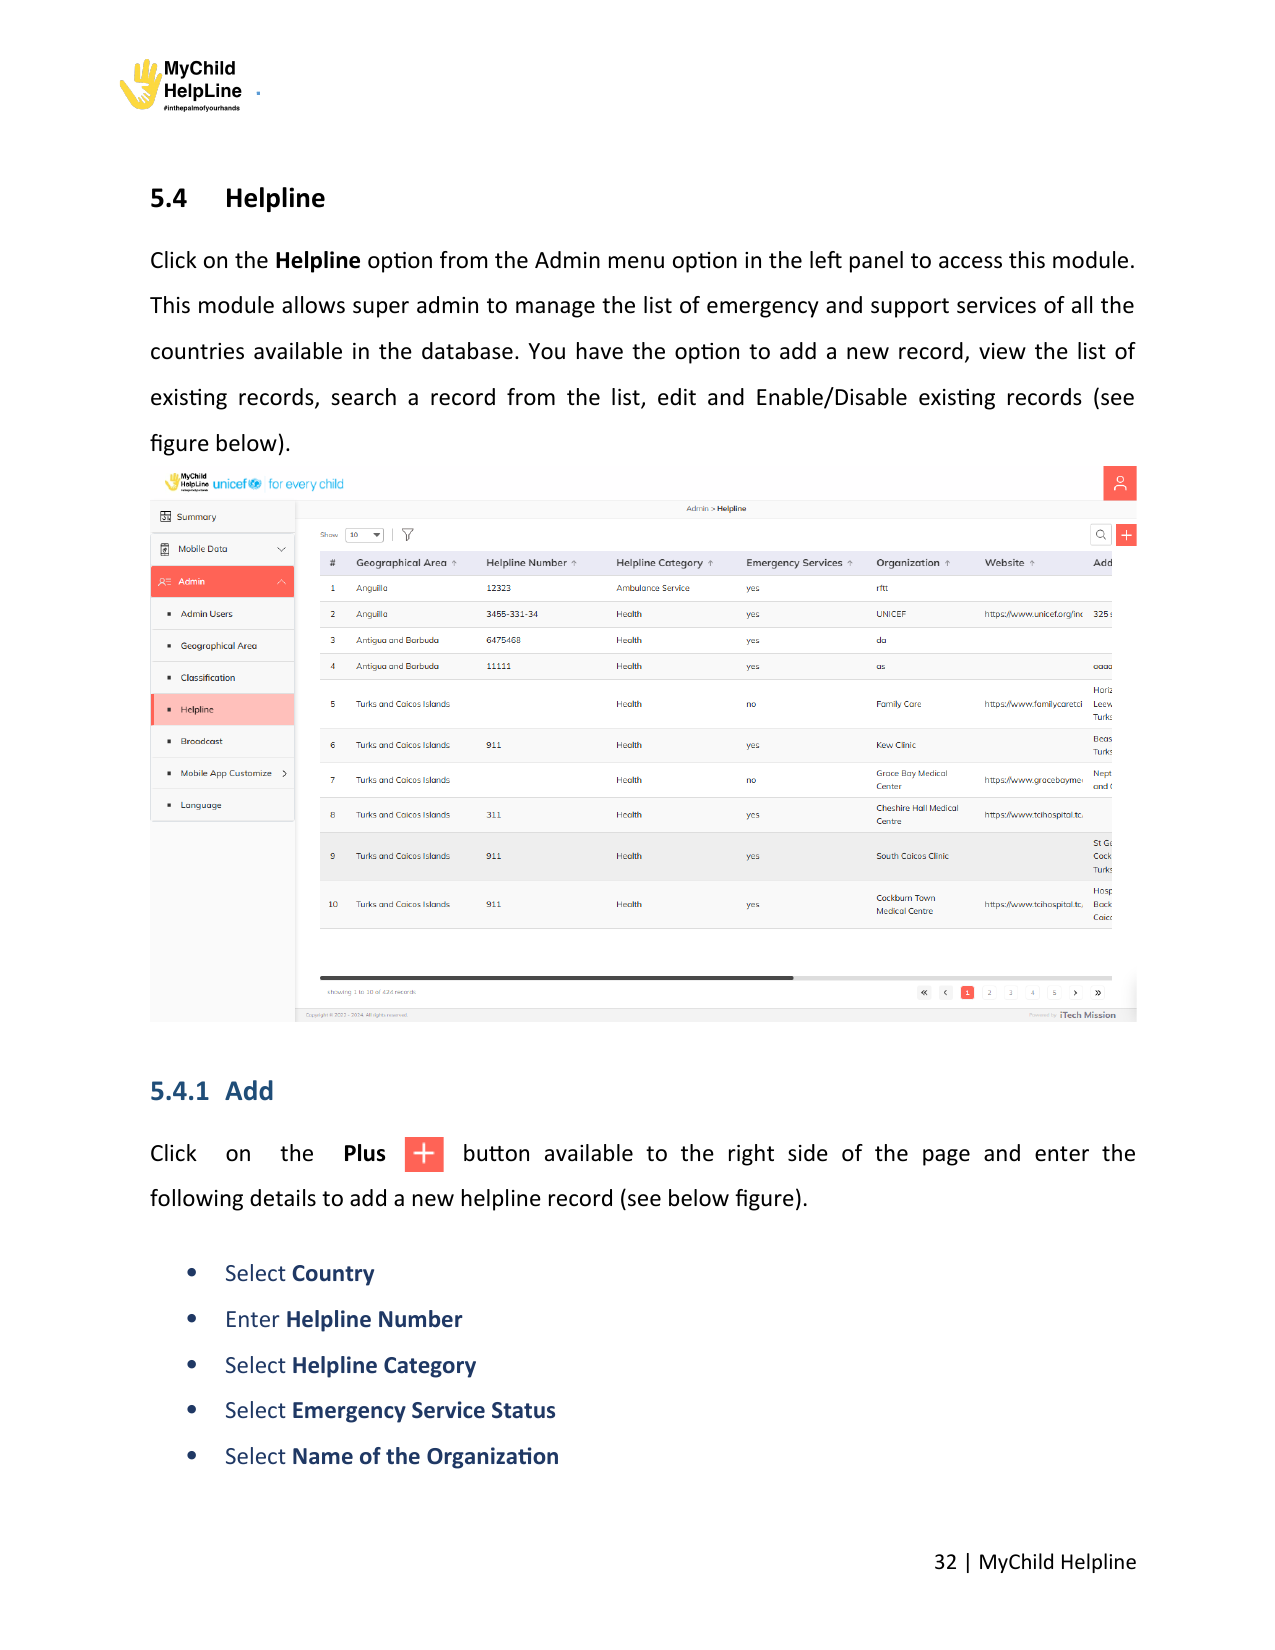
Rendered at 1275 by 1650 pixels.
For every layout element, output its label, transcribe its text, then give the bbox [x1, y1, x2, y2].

list Enter Helpline Number [187, 1303, 1137, 1333]
subtitle 5.4.1 Add [150, 1022, 1137, 1107]
picture [404, 1137, 444, 1172]
picture [150, 466, 1137, 1022]
text Click on the Helpline option from the Admin menu option in the left panel to access this module. This module allows super admin to manage the list of emergency and support services of all the countries available in the database. You have the option to add a new record, view the list of existing records, search a record from the list, edit and Enable/Disable existing records (see figure below). [150, 244, 1137, 457]
list Select Helpline Category [187, 1349, 1137, 1379]
text Click on the Plus button available to the right side of the page and enter the following details to add a new helpline record (see below figure). [150, 1137, 1137, 1213]
subtitle 5.4 Helpline [150, 179, 1137, 215]
list Select Country [187, 1257, 1137, 1288]
list Select Name of the Organization [187, 1440, 1137, 1471]
picture [119, 59, 242, 120]
list Select Emergency Service Status [187, 1394, 1137, 1425]
